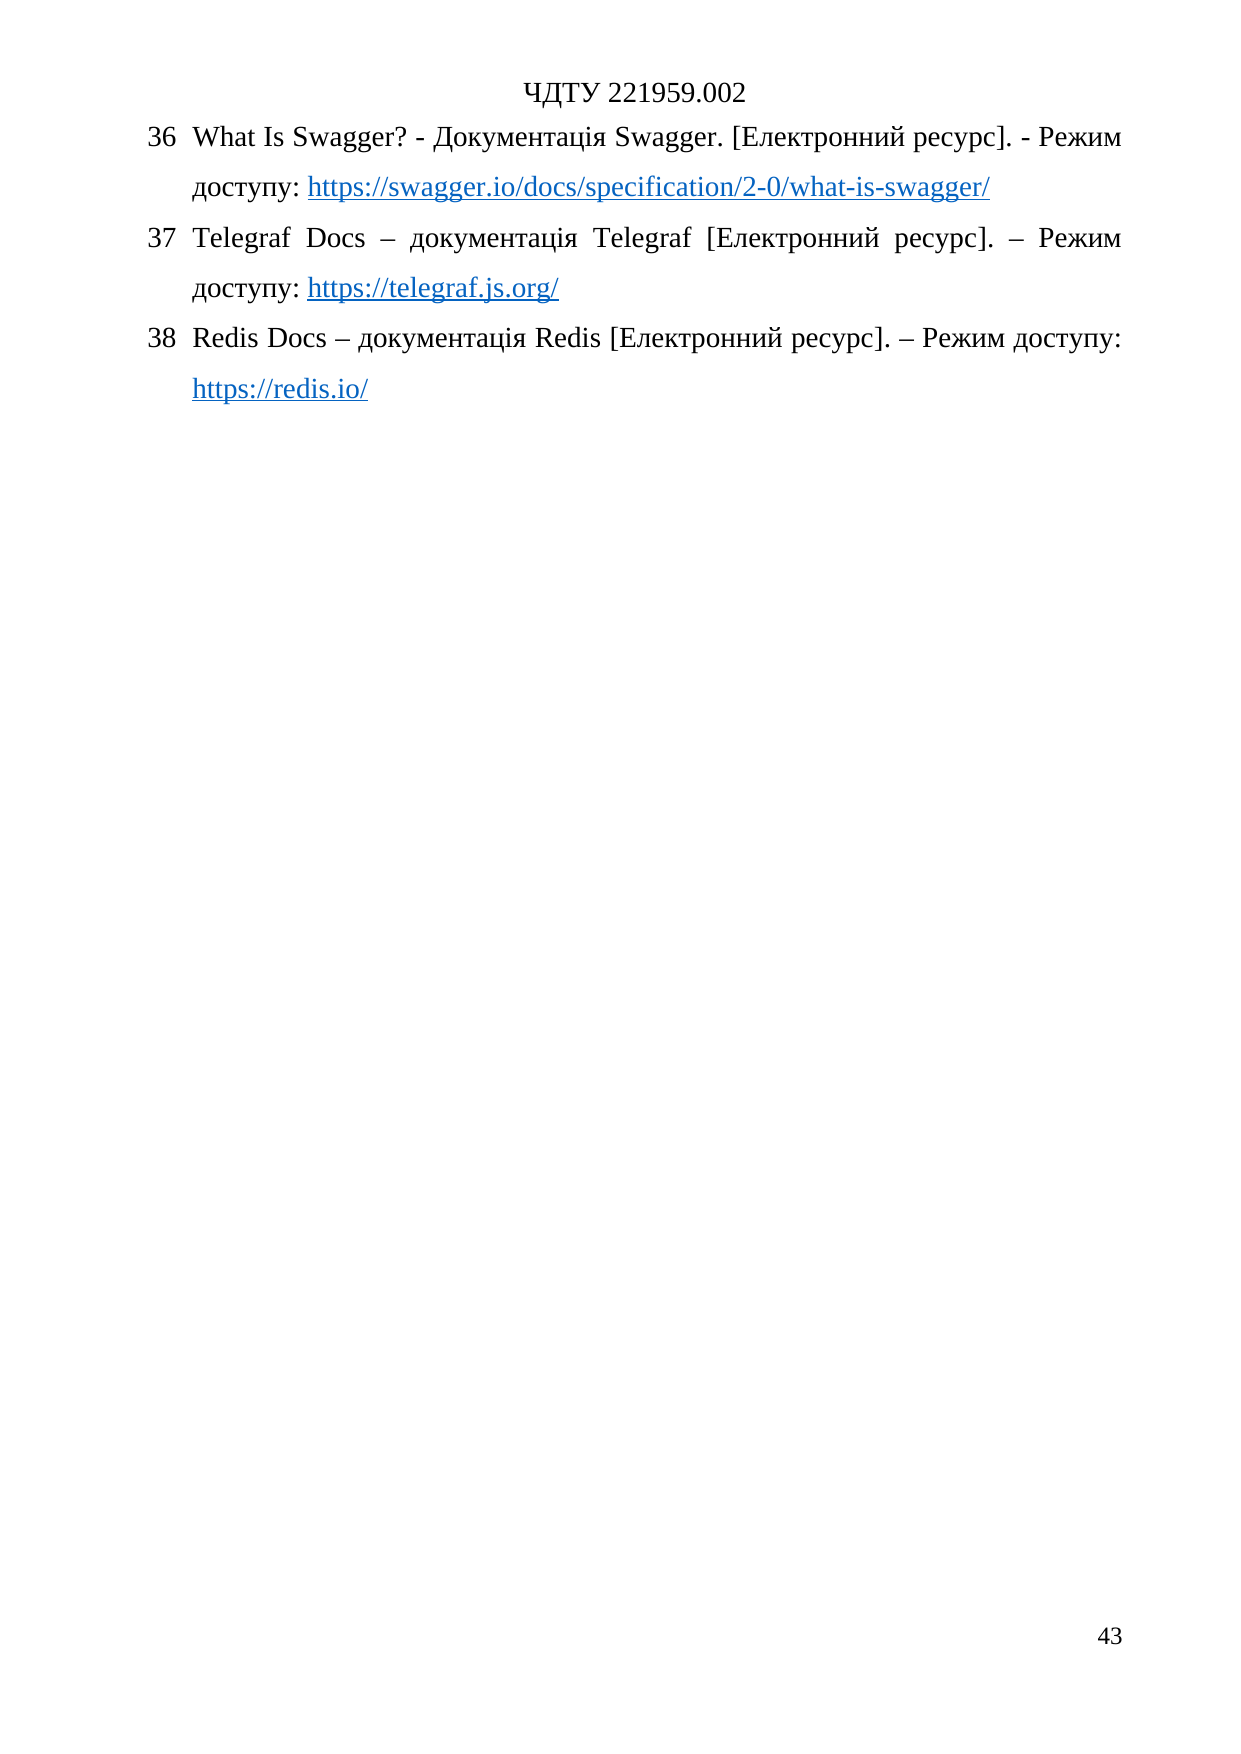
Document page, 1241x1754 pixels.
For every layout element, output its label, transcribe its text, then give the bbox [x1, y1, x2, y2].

list What Is Swagger? - Документація Swagger. [Електронний ресурс]. - Режим доступу: https://swagger.io/docs/specification/2-0/what-is-swagger/ [147, 119, 1122, 203]
list Telegraf Docs – документація Telegraf [Електронний ресурс]. – Режим доступу: https://telegraf.js.org/ [147, 220, 1122, 304]
list Redis Docs – документація Redis [Електронний ресурс]. – Режим доступу: https://redis.io/ [147, 321, 1122, 404]
